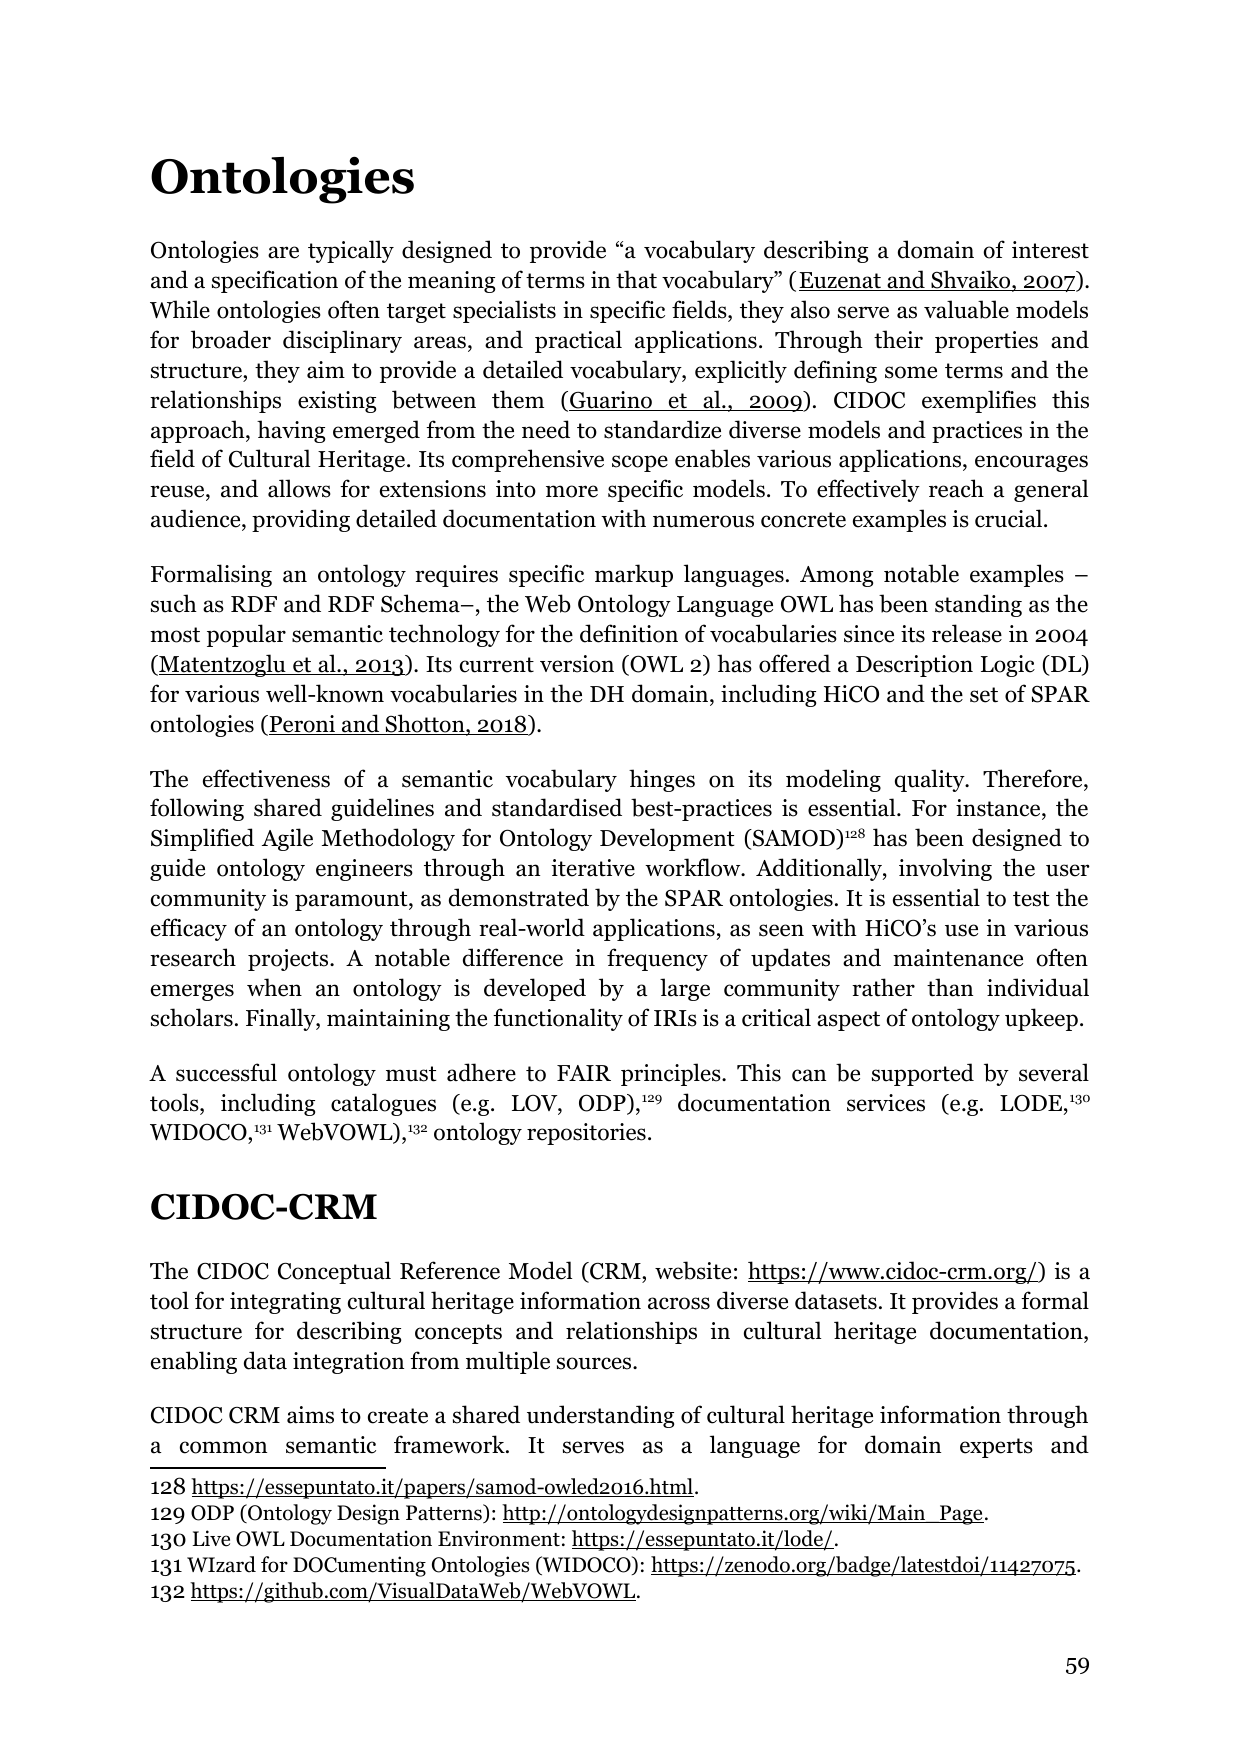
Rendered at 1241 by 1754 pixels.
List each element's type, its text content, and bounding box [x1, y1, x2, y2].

text The effectiveness of a semantic vocabulary hinges on its modeling quality. Therefore, following shared guidelines and standardised best-practices is essential. For instance, the Simplified Agile Methodology for Ontology Development (SAMOD) has been designed to guide ontology engineers through an iterative workflow. Additionally, involving the user community is paramount, as demonstrated by the SPAR ontologies. It is essential to test the efficacy of an ontology through real-world applications, as seen with HiCO’s use in various research projects. A notable difference in frequency of updates and maintenance often emerges when an ontology is developed by a large community rather than individual scholars. Finally, maintaining the functionality of IRIs is a critical aspect of ontology upkeep. [150, 766, 1090, 1031]
text Formalising an ontology requires specific markup languages. Among notable examples –such as RDF and RDF Schema–, the Web Ontology Language OWL has been standing as the most popular semantic technology for the definition of vocabularies since its release in 2004 (Matentzoglu et al., 2013). Its current version (OWL 2) has offered a Description Logic (DL) for various well-known vocabularies in the DH domain, including HiCO and the set of SPAR ontologies (Peroni and Shotton, 2018). [150, 562, 1090, 737]
text Ontologies are typically designed to provide “a vocabulary describing a domain of interest and a specification of the meaning of terms in that vocabulary” (Euzenat and Shvaiko, 2007). While ontologies often target specialists in specific fields, they also serve as valuable models for broader disciplinary areas, and practical applications. Through their properties and structure, they aim to provide a detailed vocabulary, explicitly defining some terms and the relationships existing between them (Guarino et al., 2009). CIDOC exemplifies this approach, having emerged from the need to standardize diverse models and practices in the field of Cultural Heritage. Its comprehensive scope enables various applications, encourages reuse, and allows for extensions into more specific models. To effectively reach a general audience, providing detailed documentation with numerous concrete examples is crucial. [150, 238, 1090, 533]
subtitle CIDOC-CRM [150, 1187, 1090, 1227]
subtitle Ontologies [150, 150, 1090, 204]
text The CIDOC Conceptual Reference Model (CRM, website: https://www.cidoc-crm.org/) is a tool for integrating cultural heritage information across diverse datasets. It provides a formal structure for describing concepts and relationships in cultural heritage documentation, enabling data integration from multiple sources. [150, 1258, 1090, 1374]
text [150, 1403, 1090, 1459]
text A successful ontology must adhere to FAIR principles. This can be supported by several tools, including catalogues (e.g. LOV, ODP), documentation services (e.g. LODE, WIDOCO, WebVOWL), ontology repositories. [150, 1060, 1090, 1146]
